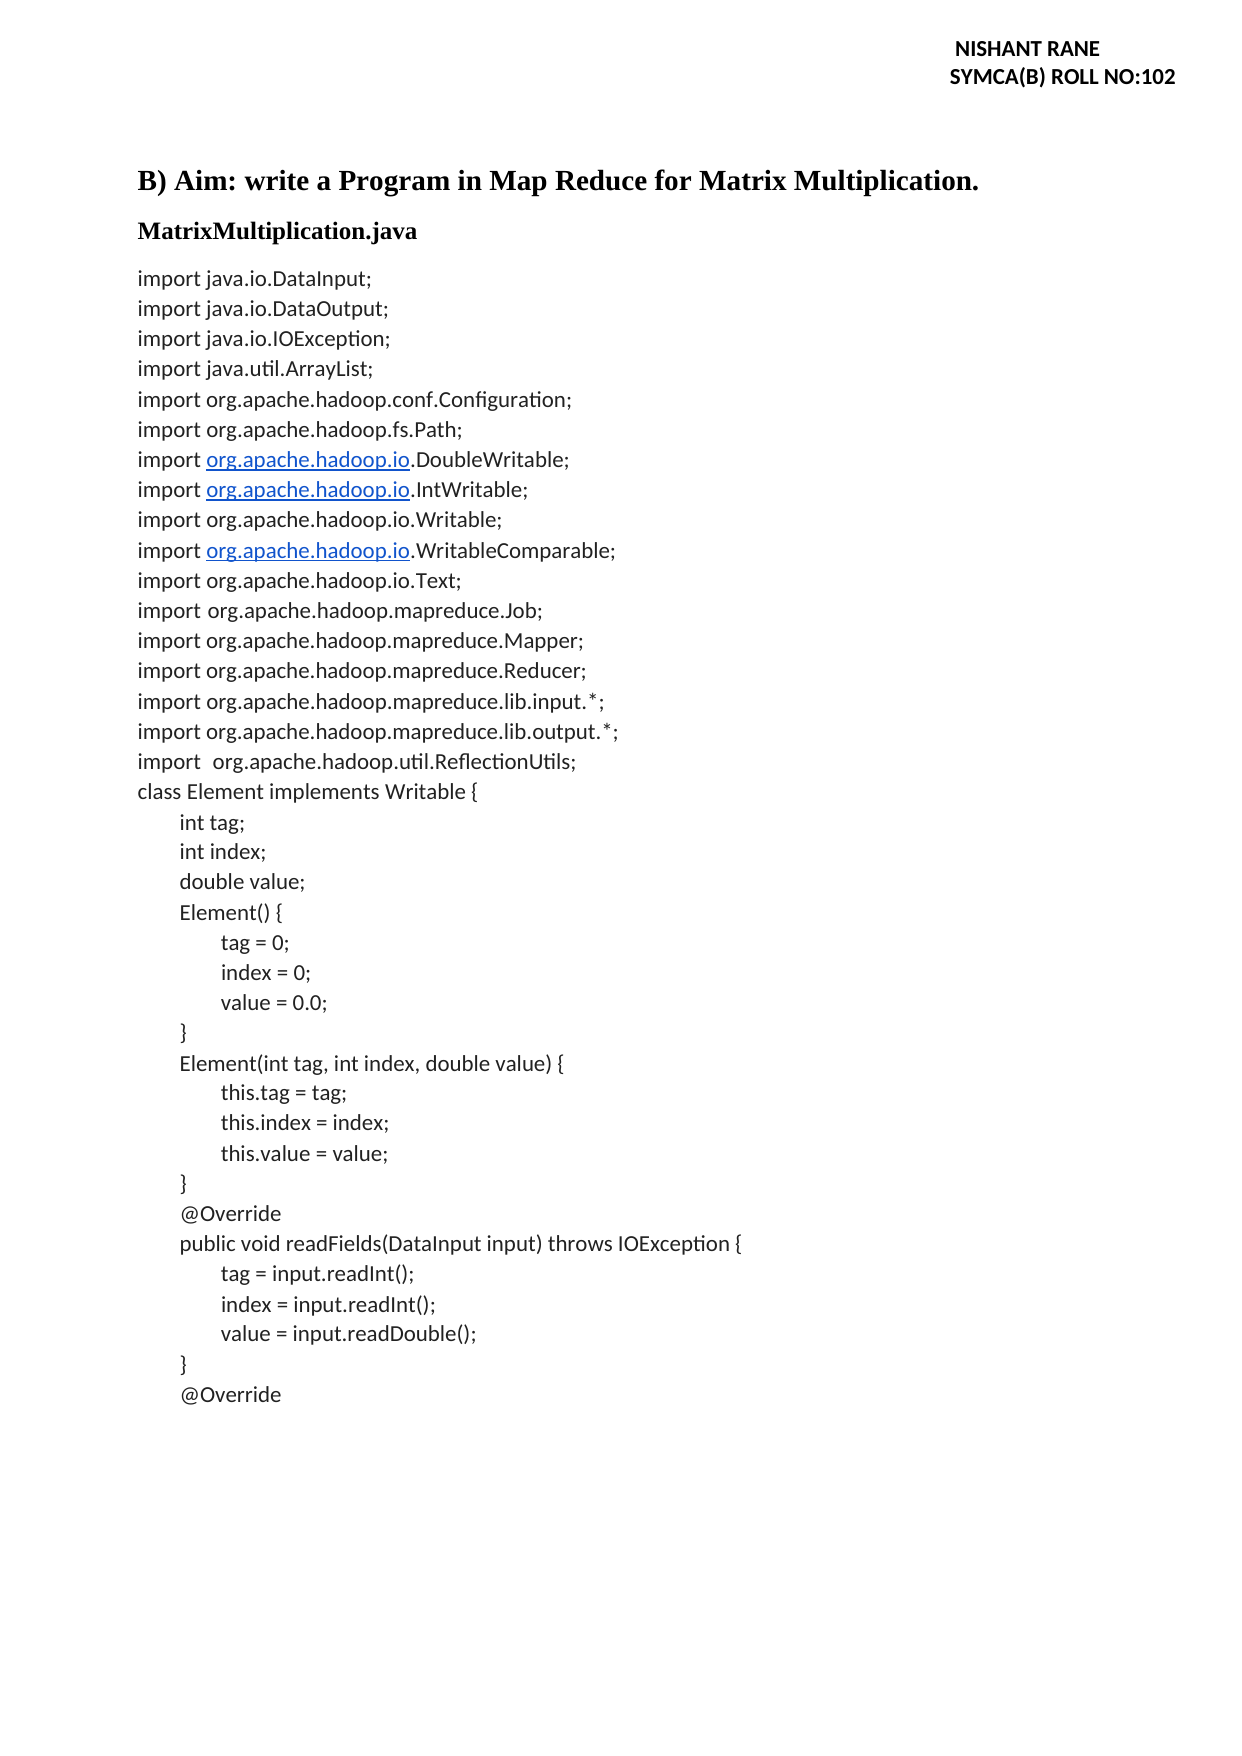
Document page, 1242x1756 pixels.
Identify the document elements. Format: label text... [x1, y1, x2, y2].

text import org.apache.hadoop.io.DoubleWritable; import org.apache.hadoop.io.IntWritable; import org.apache.hadoop.io.Writable; [137, 445, 572, 534]
text } [179, 1350, 1225, 1378]
text @Override [179, 1380, 1225, 1408]
text MatrixMultiplication.java [137, 216, 1225, 245]
text Element(int tag, int index, double value) { this.tag = tag; [179, 1049, 567, 1106]
text import org.apache.hadoop.mapreduce.lib.output.*; import org.apache.hadoop.util.ReflectionUtils; class Element implements Writable { [137, 717, 621, 806]
text import org.apache.hadoop.conf.Configuration; import org.apache.hadoop.fs.Path; [137, 385, 575, 443]
text import java.io.DataInput; import java.io.DataOutput; import java.io.IOException; import java.util.ArrayList; [137, 264, 393, 383]
text tag = 0; [221, 928, 1225, 956]
subtitle Aim: write a Program in Map Reduce for Matrix Multiplication. [137, 163, 1225, 197]
text } [179, 1018, 1225, 1047]
text value = 0.0; [221, 988, 1225, 1016]
text this.index = index; this.value = value; [221, 1108, 392, 1167]
text import org.apache.hadoop.io.WritableComparable; import org.apache.hadoop.io.Text; [137, 536, 618, 594]
text public void readFields(DataInput input) throws IOException { tag = input.readInt(); [179, 1229, 745, 1288]
text } [179, 1169, 1225, 1197]
text index = input.readInt(); value = input.readDouble(); [221, 1290, 478, 1348]
text import org.apache.hadoop.mapreduce.Job; import org.apache.hadoop.mapreduce.Mapper; import org.apache.hadoop.mapreduce.Reducer; import org.apache.hadoop.mapreduce.lib.input.*; [137, 596, 607, 715]
text index = 0; [221, 958, 1225, 986]
text int tag; int index; [179, 808, 268, 865]
text Element() { [179, 898, 307, 926]
text @Override [179, 1199, 1225, 1227]
text double value; [179, 867, 307, 895]
